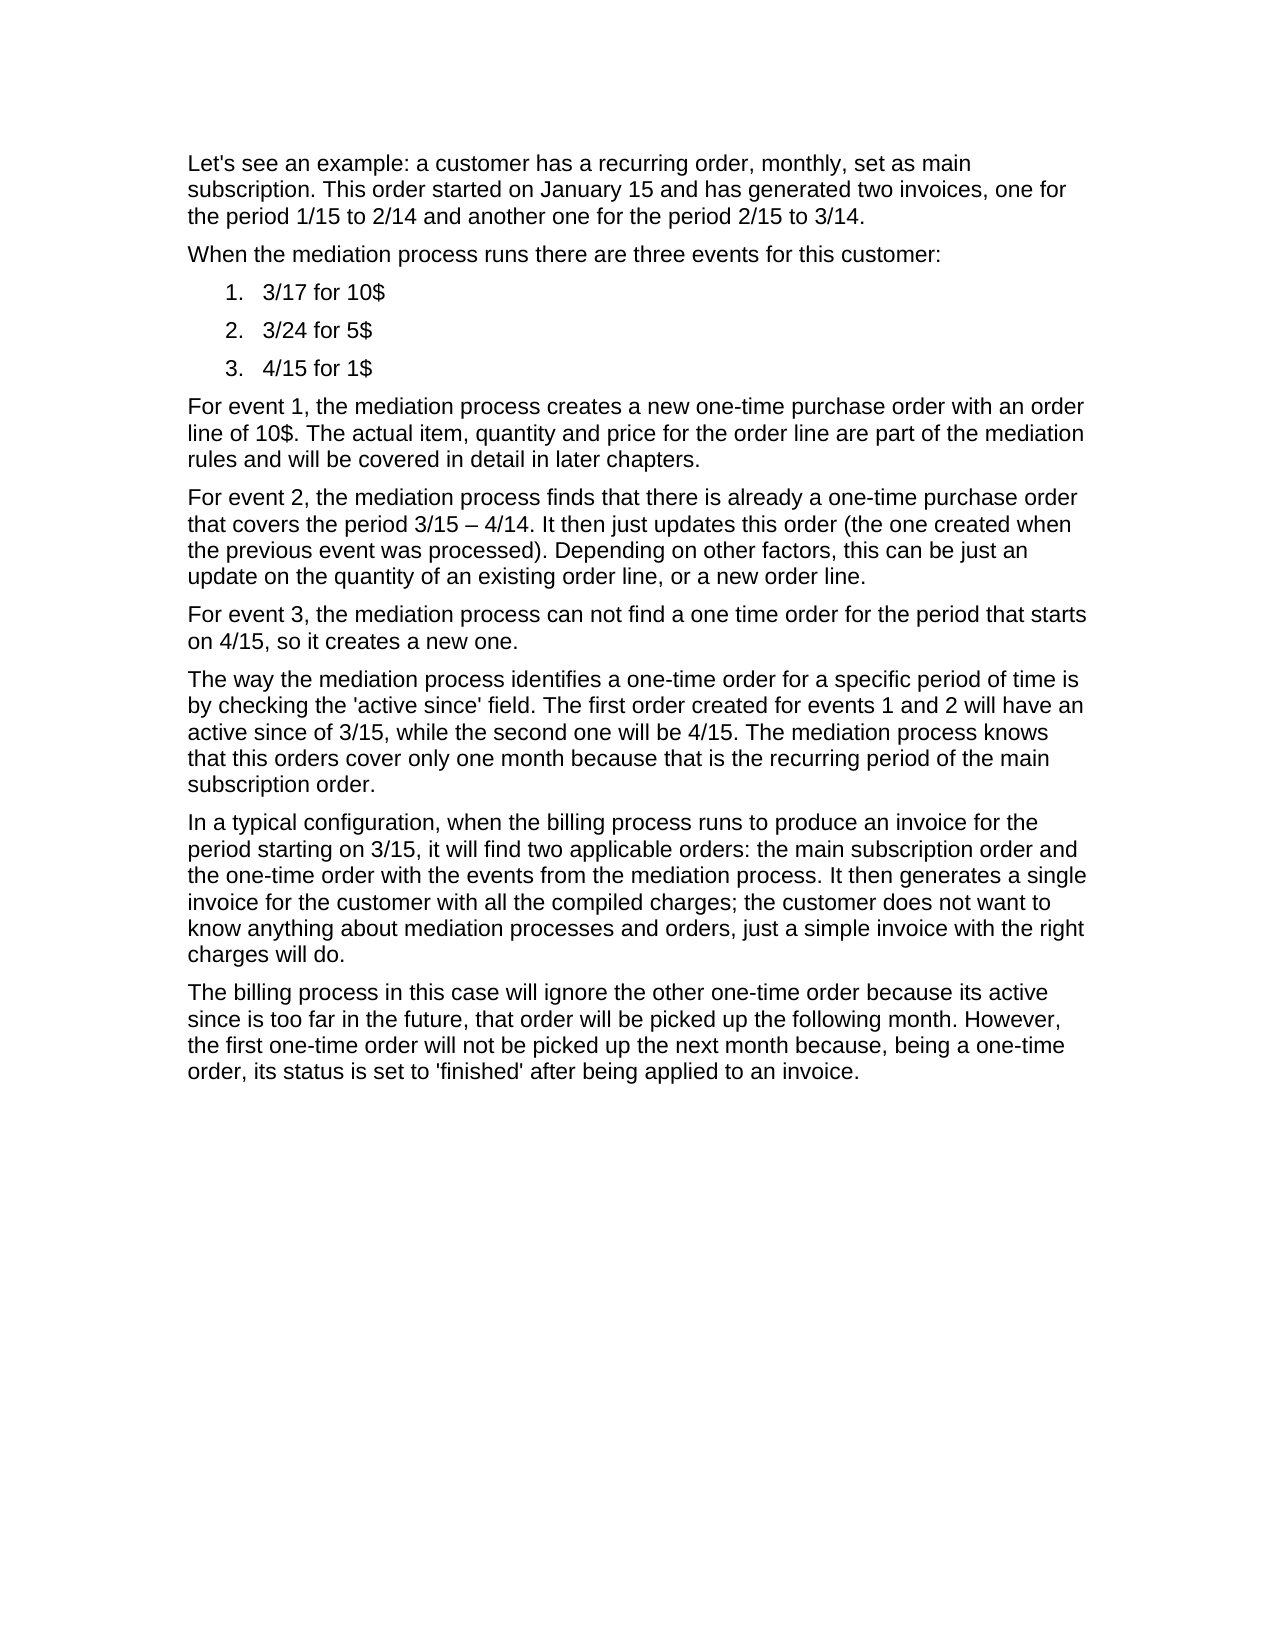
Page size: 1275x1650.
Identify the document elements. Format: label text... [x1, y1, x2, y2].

list 4/15 for 1$ [225, 355, 1087, 382]
text The way the mediation process identifies a one-time order for a specific period of time is by checking the 'active since' field. The first order created for events 1 and 2 will have an active since of 3/15, while the second one will be 4/15. The mediation process knows that this orders cover only one month because that is the recurring period of the main subscription order. [187, 666, 1087, 798]
text Let's see an example: a customer has a recurring order, monthly, set as main subscription. This order started on January 15 and has generated two invoices, one for the period 1/15 to 2/14 and another one for the period 2/15 to 3/14. [187, 150, 1087, 229]
list 3/17 for 10$ [225, 279, 1087, 305]
text The billing process in this case will ignore the other one-time order because its active since is too far in the future, that order will be picked up the following month. However, the first one-time order will not be picked up the next month because, being a one-time order, its status is set to 'finished' after being applied to an invoice. [187, 979, 1087, 1085]
text For event 2, the mediation process finds that there is already a one-time purchase order that covers the period 3/15 – 4/14. It then just updates this order (the one created when the previous event was processed). Depending on other factors, this can be just an update on the quantity of an existing order line, or a new order line. [187, 484, 1087, 589]
text In a typical configuration, when the billing process runs to produce an invoice for the period starting on 3/15, it will find two applicable orders: the main subscription order and the one-time order with the events from the mediation process. It then generates a single invoice for the customer with all the compiled charges; the customer does not want to know anything about mediation processes and orders, just a simple invoice with the right charges will do. [187, 809, 1087, 967]
text When the mediation process runs there are three events for this customer: [187, 241, 1087, 267]
text For event 1, the mediation process creates a new one-time purchase order with an order line of 10$. The actual item, quantity and price for the order line are part of the mediation rules and will be covered in detail in later chapters. [187, 393, 1087, 472]
text For event 3, the mediation process can not find a one time order for the period that starts on 4/15, so it creates a new one. [187, 601, 1087, 654]
list 3/24 for 5$ [225, 317, 1087, 343]
